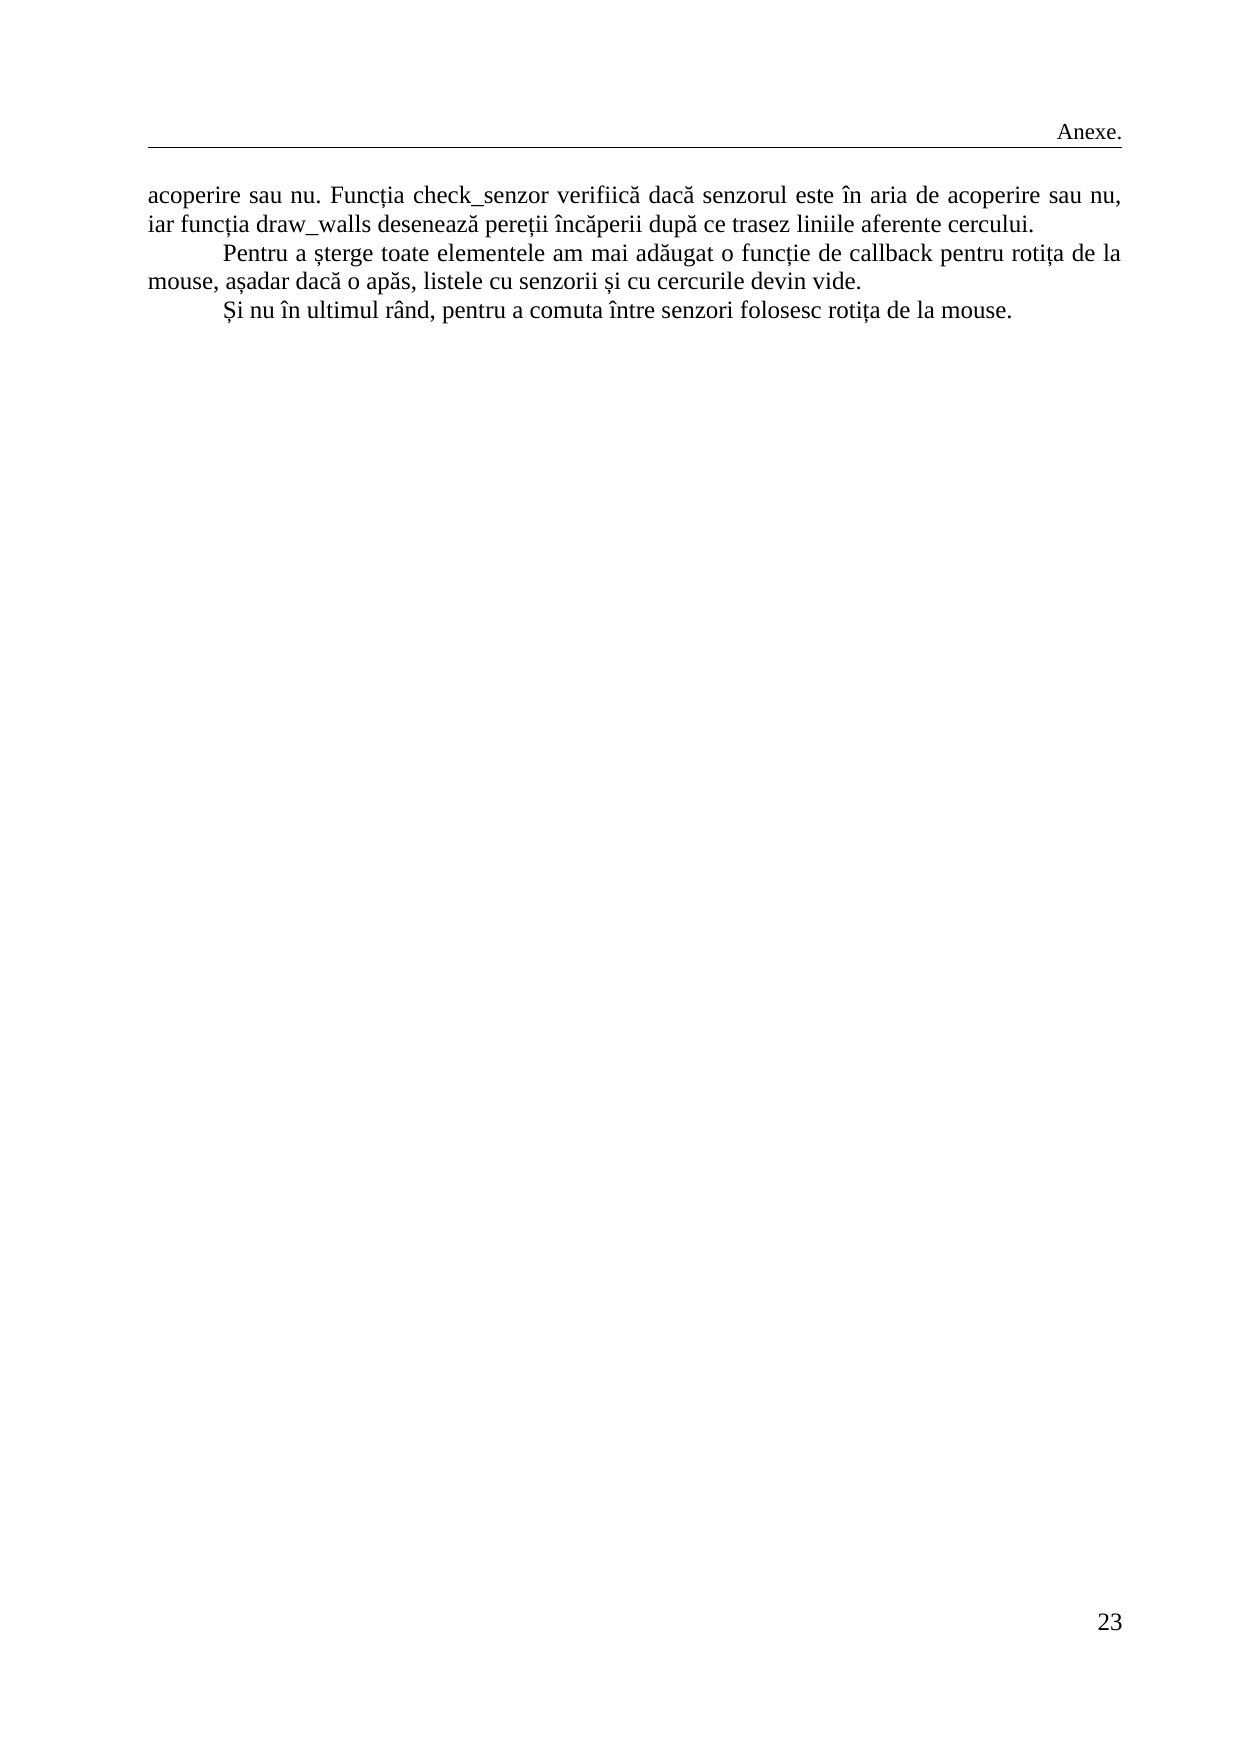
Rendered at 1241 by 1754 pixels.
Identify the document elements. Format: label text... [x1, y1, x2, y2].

text Pentru a șterge toate elementele am mai adăugat o funcție de callback pentru rotița de la mouse, așadar dacă o apăs, listele cu senzorii și cu cercurile devin vide. [148, 238, 1122, 295]
text Și nu în ultimul rând, pentru a comuta între senzori folosesc rotița de la mouse. [148, 295, 1122, 324]
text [148, 180, 1122, 238]
